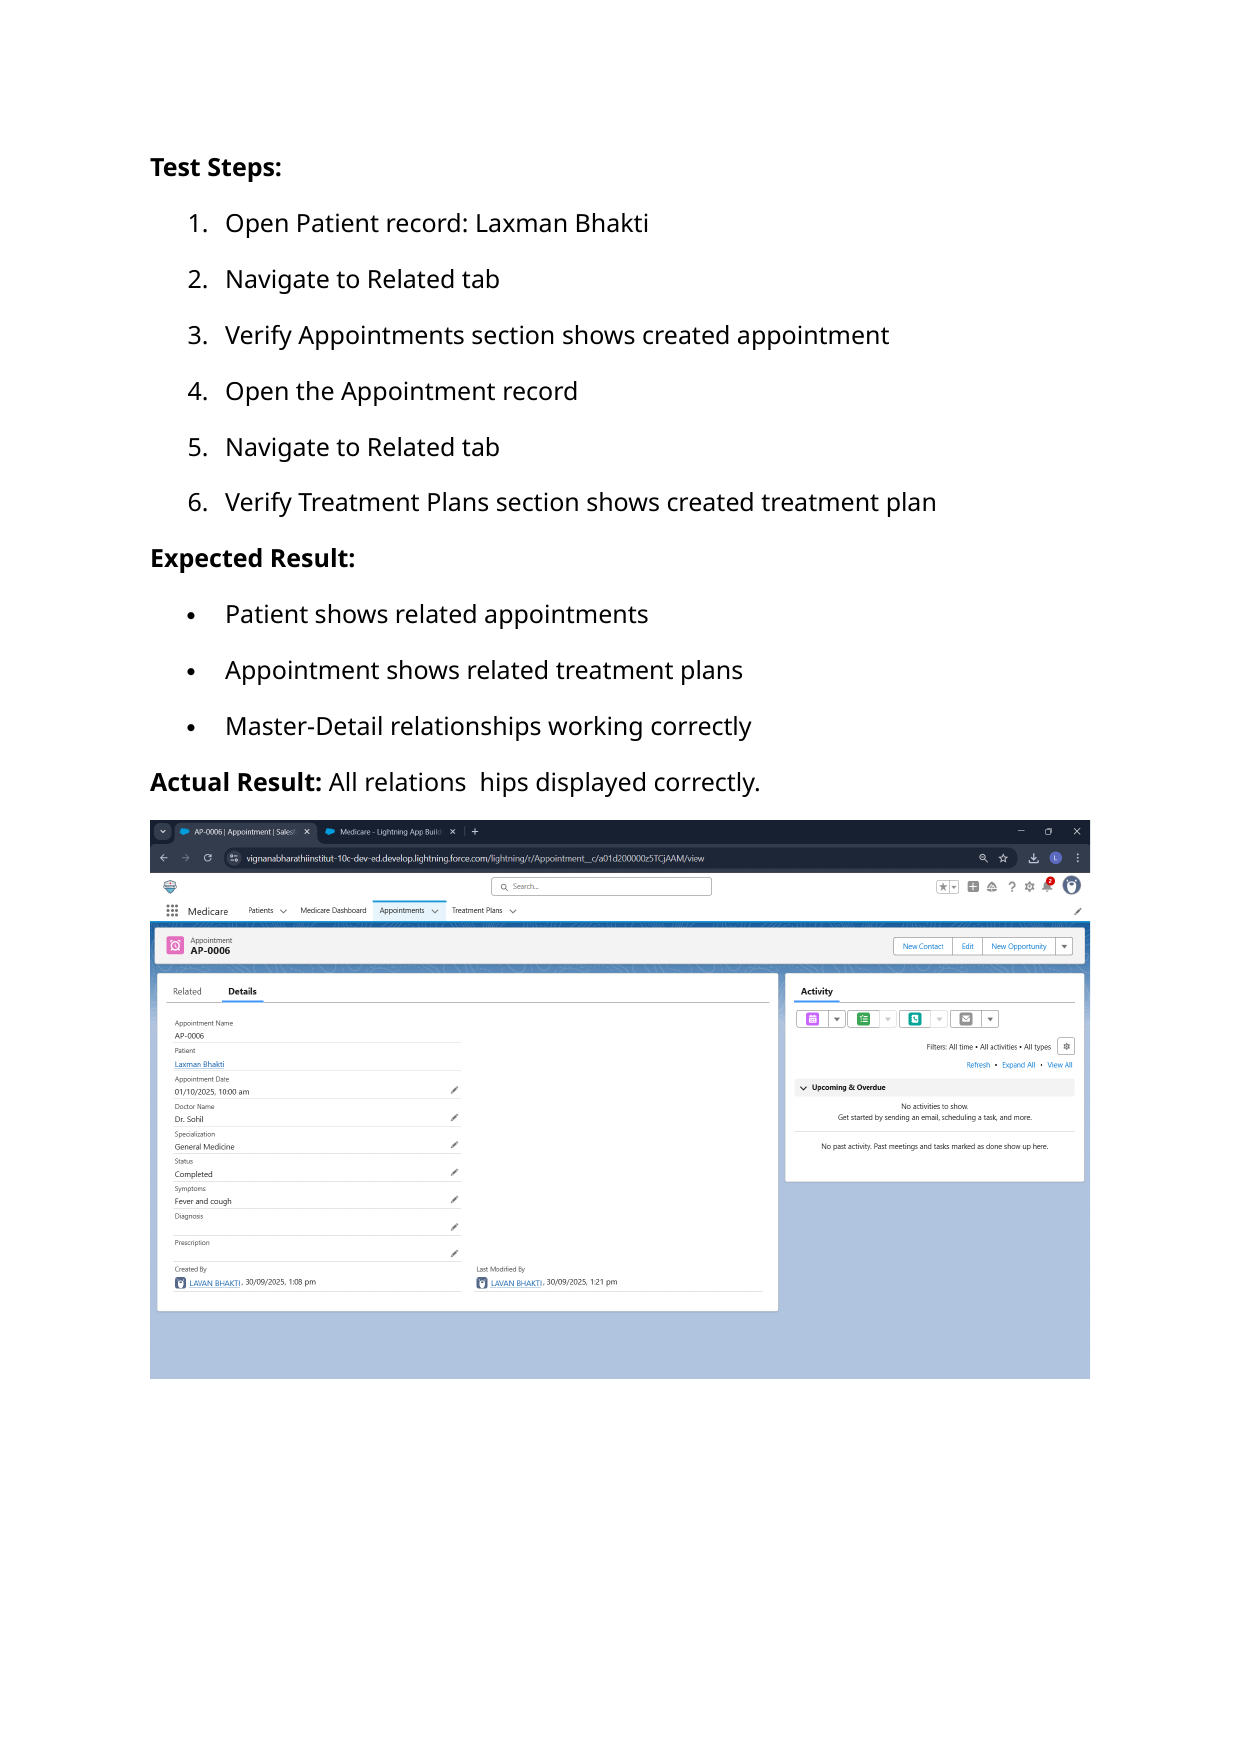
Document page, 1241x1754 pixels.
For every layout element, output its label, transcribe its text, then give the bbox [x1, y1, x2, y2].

list Open Patient record: Laxman Bhakti [187, 206, 1090, 240]
picture [150, 820, 1091, 1379]
text Test Steps: [150, 150, 1090, 184]
list Patient shows related appointments [187, 597, 1090, 631]
text Expected Result: [150, 541, 1090, 575]
list Verify Appointments section shows created appointment [187, 317, 1090, 352]
list Master-Detail relationships working correctly [187, 708, 1090, 742]
list Navigate to Related tab [187, 262, 1090, 296]
list Navigate to Related tab [187, 429, 1090, 463]
list Open the Appointment record [187, 373, 1090, 407]
list Appointment shows related treatment plans [187, 652, 1090, 687]
text Actual Result: All relations hips displayed correctly. [150, 764, 1090, 798]
list Verify Treatment Plans section shows created treatment plan [187, 485, 1090, 519]
